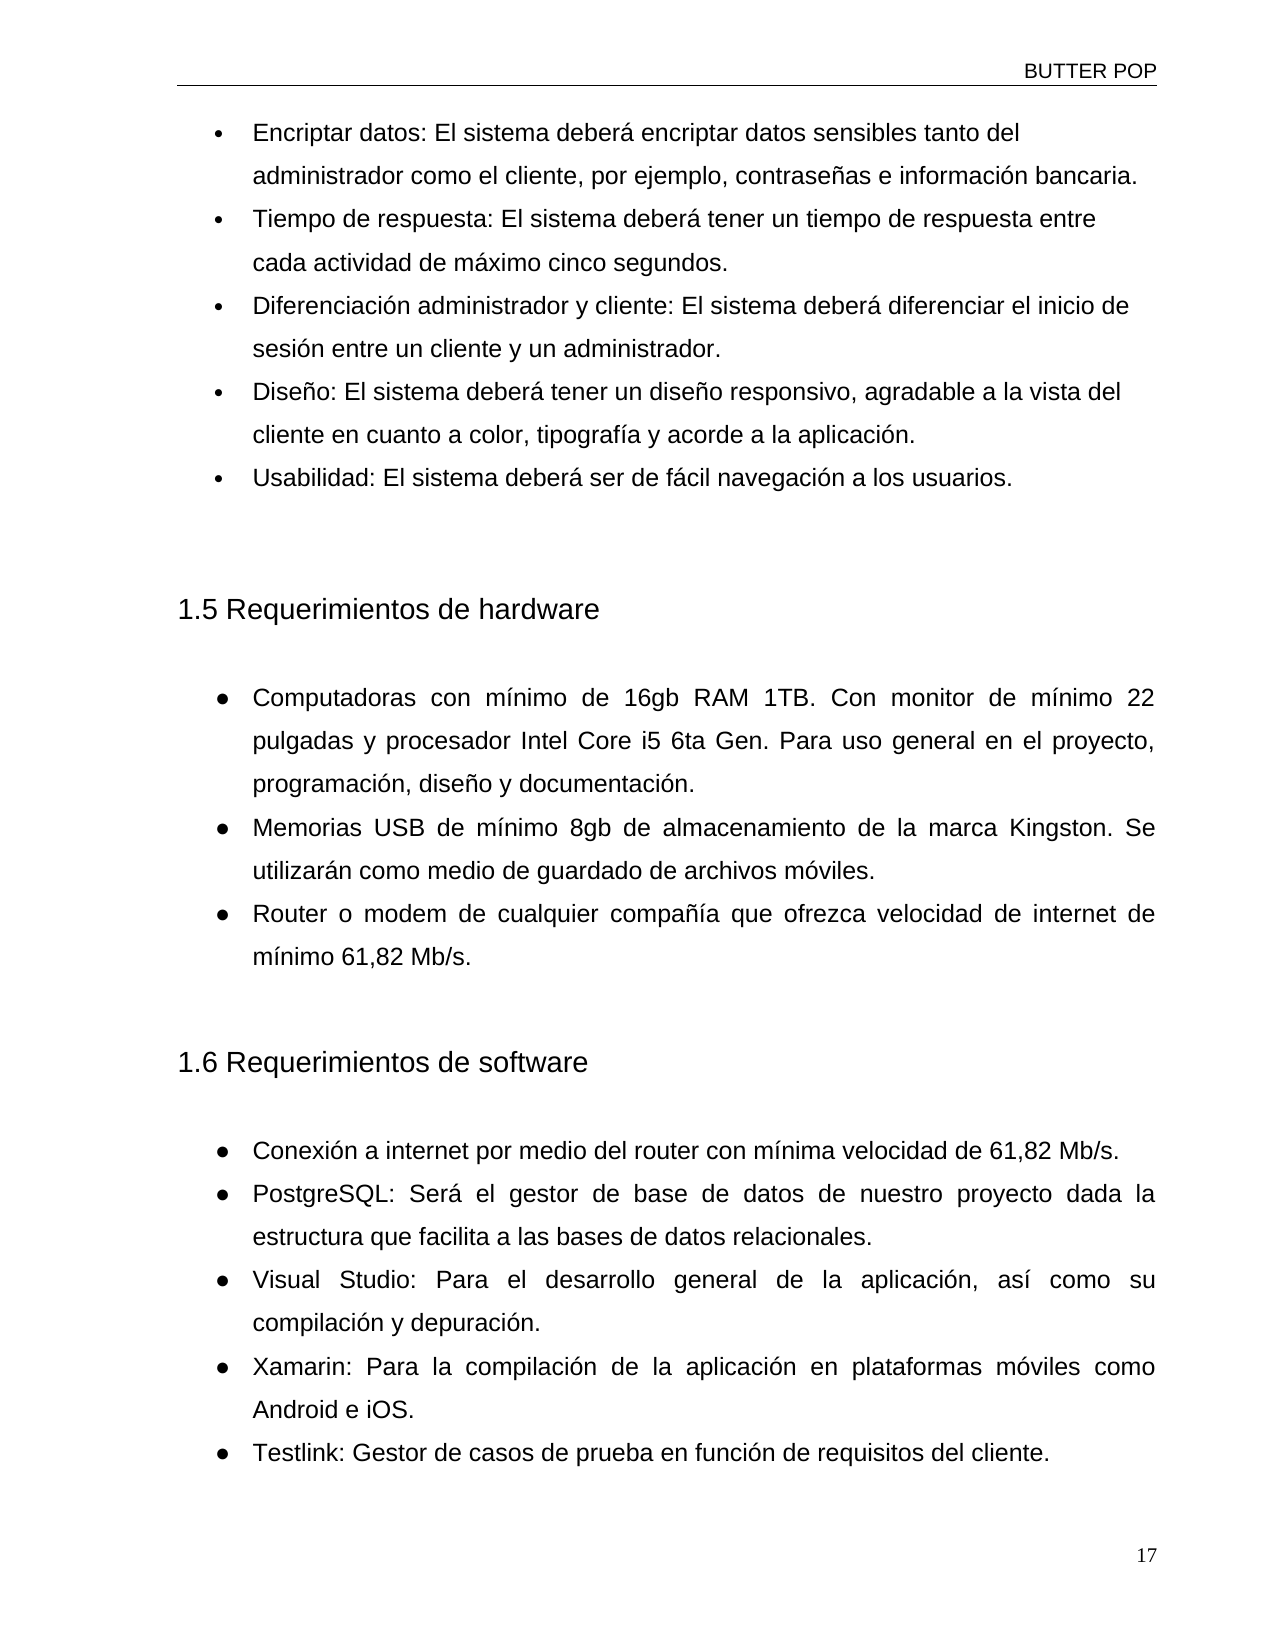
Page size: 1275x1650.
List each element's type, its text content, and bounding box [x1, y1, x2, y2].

list PostgreSQL: Será el gestor de base de datos de nuestro proyecto dada la estructura que facilita a las bases de datos relacionales. [215, 1179, 1157, 1251]
list Visual Studio: Para el desarrollo general de la aplicación, así como su compilación y depuración. [215, 1265, 1157, 1337]
list Usabilidad: El sistema deberá ser de fácil navegación a los usuarios. [215, 463, 1157, 492]
list Router o modem de cualquier compañía que ofrezca velocidad de internet de mínimo 61,82 Mb/s. [215, 899, 1157, 971]
list Conexión a internet por medio del router con mínima velocidad de 61,82 Mb/s. [215, 1136, 1157, 1164]
list Xamarin: Para la compilación de la aplicación en plataformas móviles como Android e iOS. [215, 1351, 1157, 1423]
list Computadoras con mínimo de 16gb RAM 1TB. Con monitor de mínimo 22 pulgadas y procesador Intel Core i5 6ta Gen. Para uso general en el proyecto, programación, diseño y documentación. [215, 683, 1157, 798]
subtitle 1.5 Requerimientos de hardware [177, 592, 1157, 626]
list Diseño: El sistema deberá tener un diseño responsivo, agradable a la vista del cliente en cuanto a color, tipografía y acorde a la aplicación. [215, 377, 1157, 449]
list Encriptar datos: El sistema deberá encriptar datos sensibles tanto del administrador como el cliente, por ejemplo, contraseñas e información bancaria. [215, 118, 1157, 190]
subtitle 1.6 Requerimientos de software [177, 1045, 1157, 1078]
list Testlink: Gestor de casos de prueba en función de requisitos del cliente. [215, 1438, 1157, 1466]
list Diferenciación administrador y cliente: El sistema deberá diferenciar el inicio de sesión entre un cliente y un administrador. [215, 291, 1157, 362]
list Memorias USB de mínimo 8gb de almacenamiento de la marca Kingston. Se utilizarán como medio de guardado de archivos móviles. [215, 813, 1157, 884]
list Tiempo de respuesta: El sistema deberá tener un tiempo de respuesta entre cada actividad de máximo cinco segundos. [215, 204, 1157, 276]
